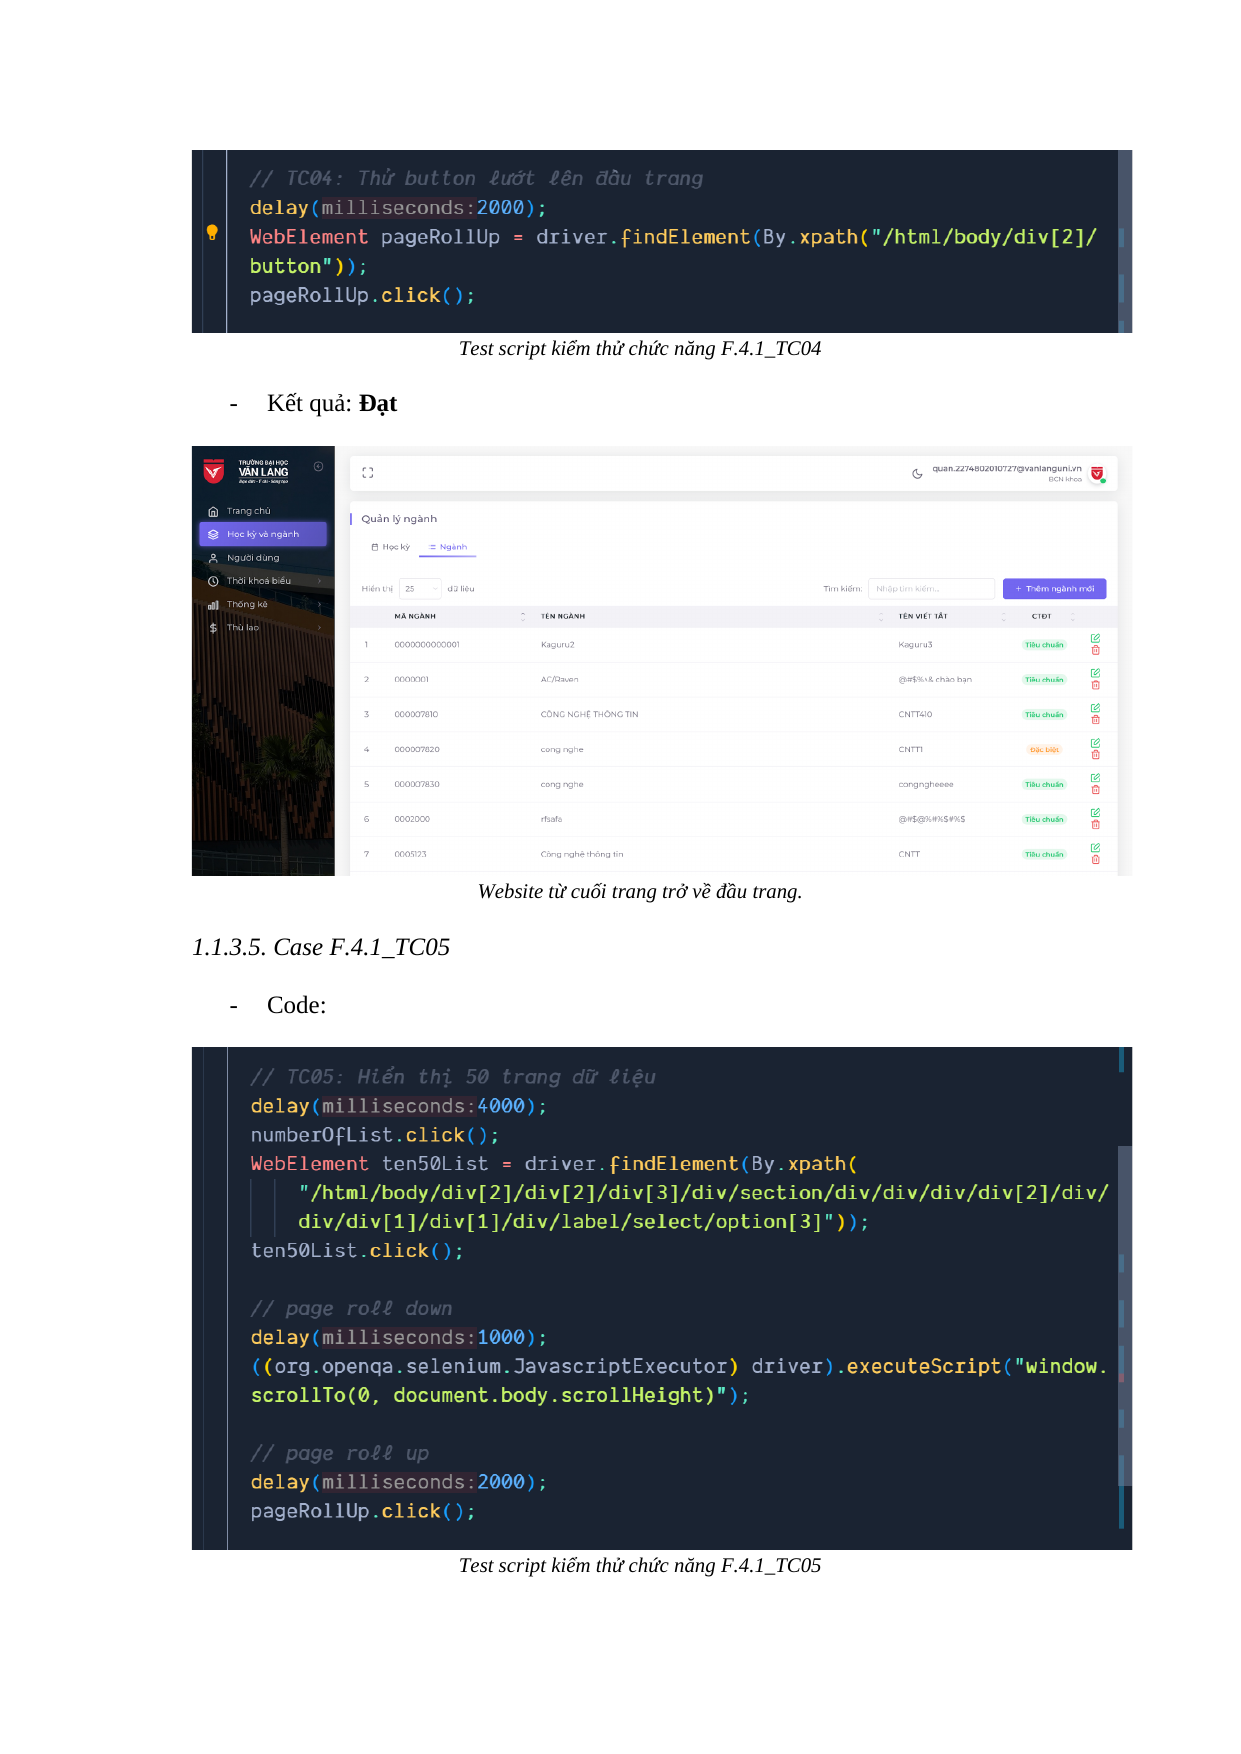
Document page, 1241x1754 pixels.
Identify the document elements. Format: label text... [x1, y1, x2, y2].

picture [191, 446, 1133, 876]
text Test script kiểm thử chức năng F.4.1_TC04 [192, 333, 1090, 360]
text Test script kiểm thử chức năng F.4.1_TC05 [192, 1550, 1090, 1577]
picture [191, 1047, 1133, 1550]
picture [191, 150, 1133, 333]
list Kết quả: Đạt [229, 388, 1090, 417]
list Code: [229, 990, 1090, 1018]
text Website từ cuối trang trở về đầu trang. [192, 876, 1090, 903]
text 1.1.3.5. Case F.4.1_TC05 [192, 932, 1090, 960]
